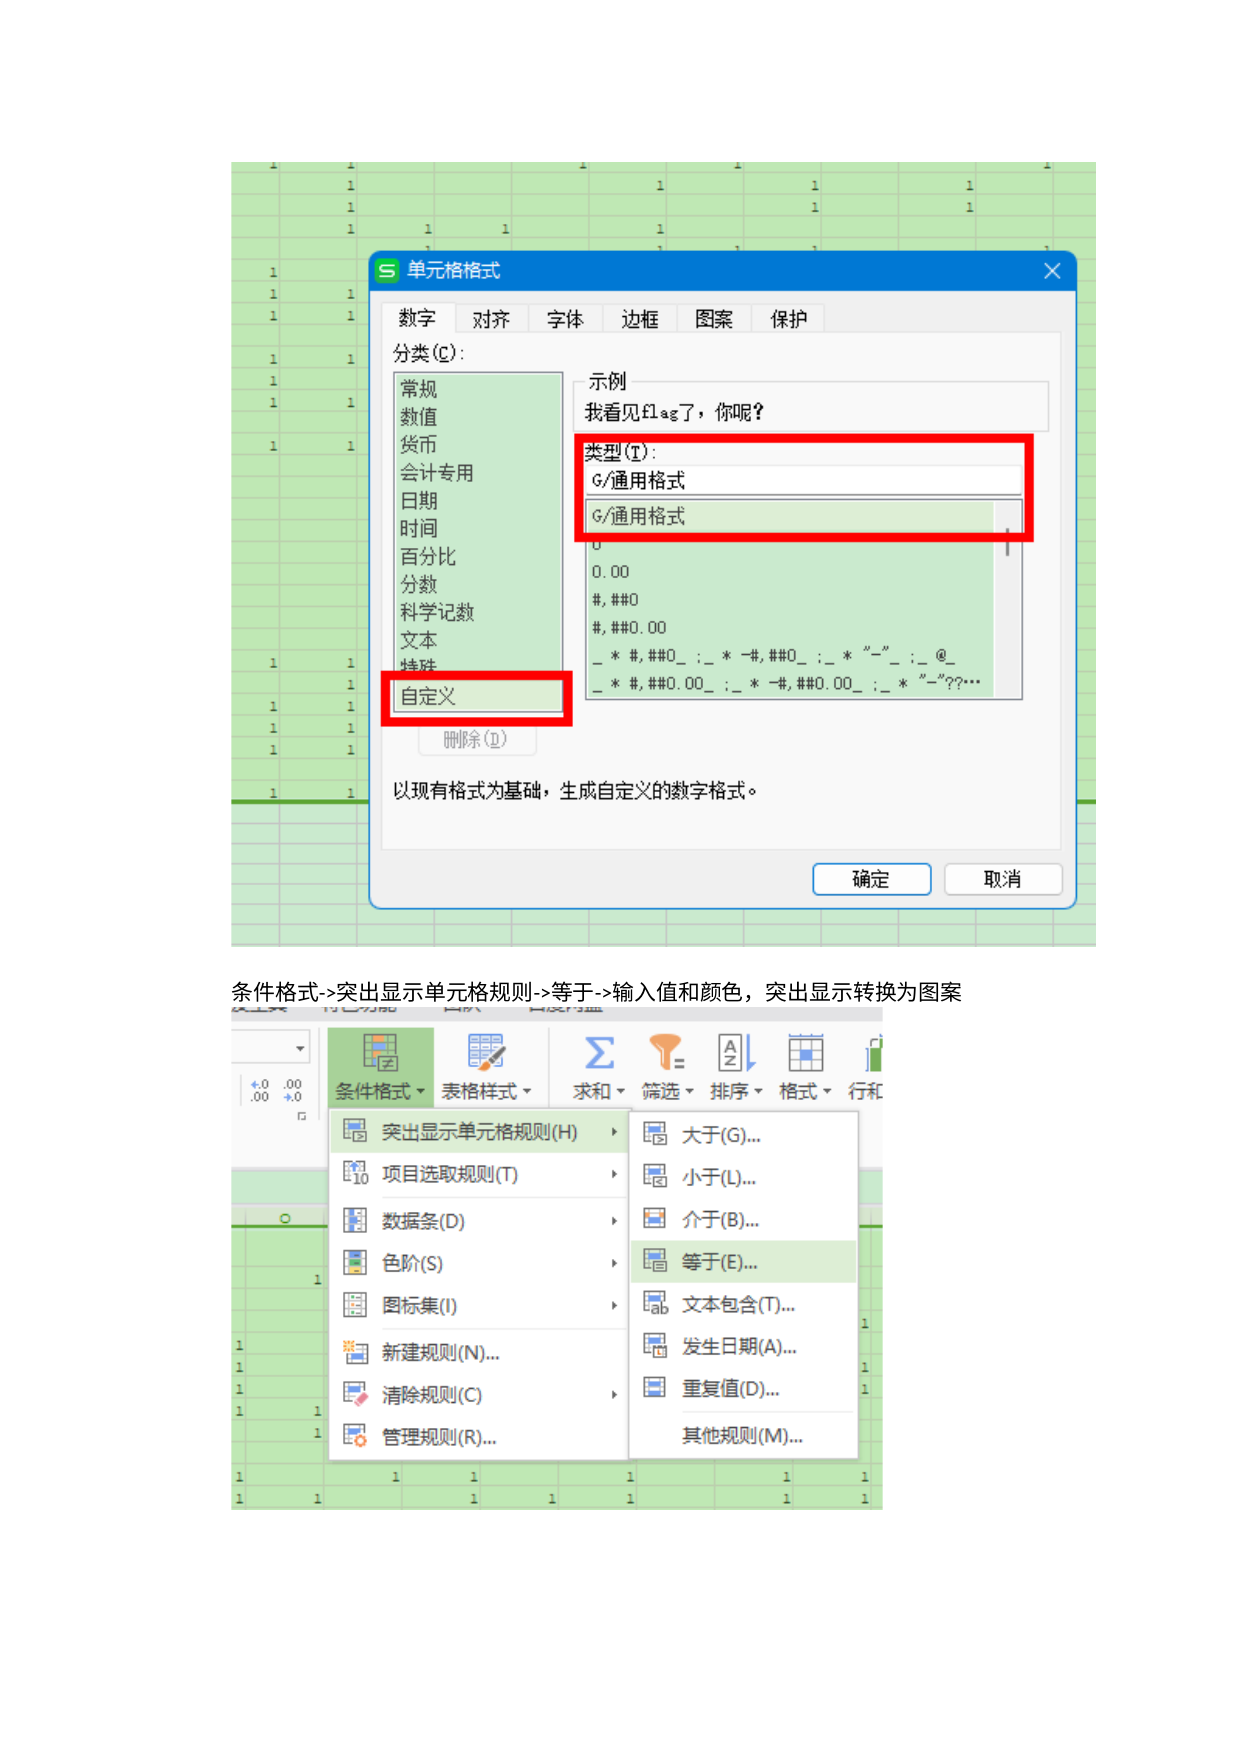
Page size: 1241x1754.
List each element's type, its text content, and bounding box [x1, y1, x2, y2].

picture [231, 162, 1096, 947]
picture [231, 1007, 883, 1510]
text 条件格式->突出显示单元格规则->等于->输入值和颜色，突出显示转换为图案 [187, 974, 1053, 1007]
